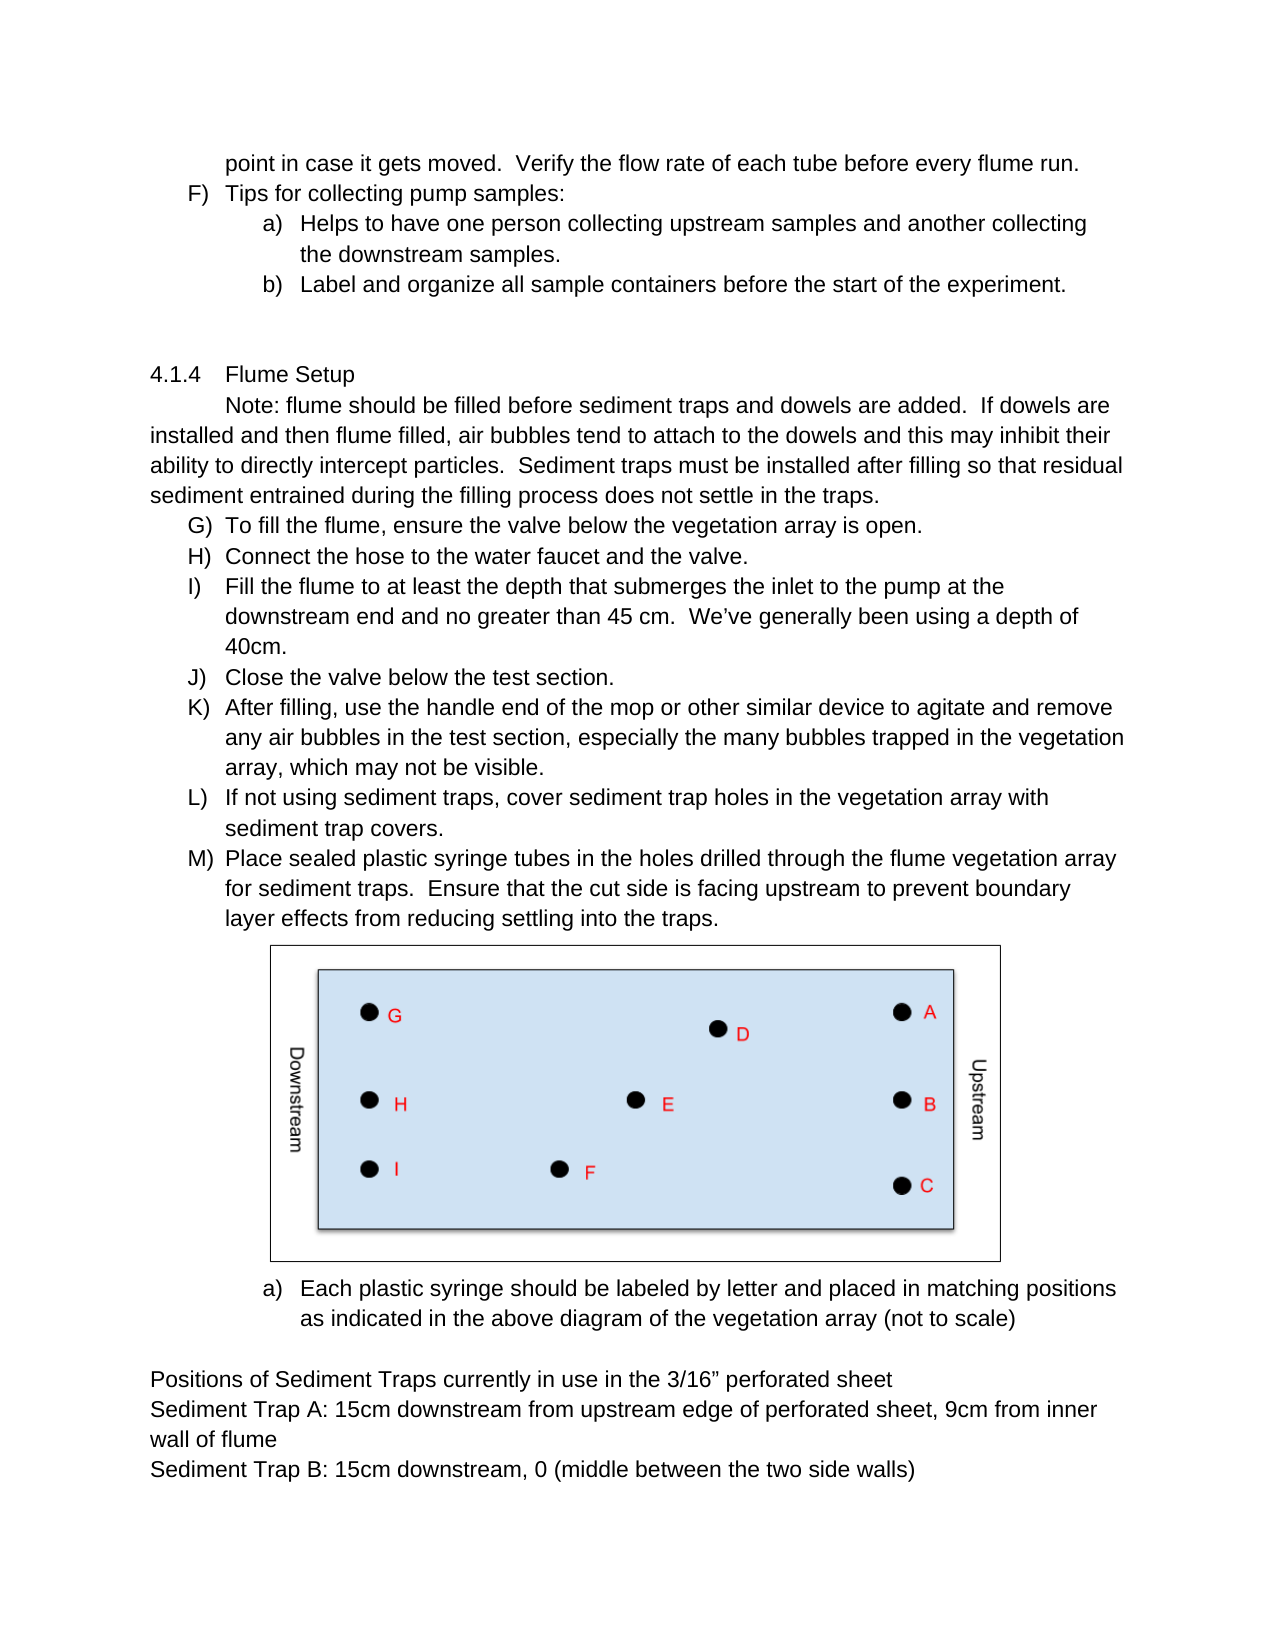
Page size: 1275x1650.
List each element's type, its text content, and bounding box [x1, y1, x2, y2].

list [187, 150, 1125, 176]
list Tips for collecting pump samples: [187, 180, 1125, 207]
text Sediment Trap A: 15cm downstream from upstream edge of perforated sheet, 9cm from inner wall of flume [150, 1396, 1125, 1453]
text 4.1.4 Flume Setup [150, 361, 1125, 388]
list Helps to have one person collecting upstream samples and another collecting the downstream samples. [262, 210, 1125, 267]
text Positions of Sediment Traps currently in use in the 3/16” perforated sheet [150, 1366, 1125, 1392]
text Sediment Trap B: 15cm downstream, 0 (middle between the two side walls) [150, 1456, 1125, 1483]
list Fill the flume to at least the depth that submerges the inlet to the pump at the downstream end and no greater than 45 cm. We’ve generally been using a depth of 40cm. [187, 573, 1125, 660]
list Close the valve below the test section. [187, 663, 1125, 690]
list After filling, use the handle end of the mop or other similar device to agitate and remove any air bubbles in the test section, especially the many bubbles trapped in the vegetation array, which may not be visible. [187, 694, 1125, 781]
list Each plastic syringe should be labeled by letter and placed in matching positions as indicated in the above diagram of the vegetation array (not to scale) [262, 1275, 1125, 1332]
list If not using sediment traps, cover sediment trap holes in the vegetation array with sediment trap covers. [187, 784, 1125, 841]
list To fill the flume, ensure the valve below the vegetation array is open. [187, 512, 1125, 539]
list Place sealed plastic syringe tubes in the holes drilled through the flume vegetation array for sediment traps. Ensure that the cut side is facing upstream to prevent boundary layer effects from reducing settling into the traps. [187, 845, 1125, 932]
list Connect the hose to the water faucet and the valve. [187, 543, 1125, 569]
picture [150, 935, 1125, 1272]
list Label and organize all sample containers before the start of the experiment. [262, 271, 1125, 297]
text Note: flume should be filled before sediment traps and dowels are added. If dowels are installed and then flume filled, air bubbles tend to attach to the dowels and this may inhibit their ability to directly intercept particles. Sediment traps must be installed after filling so that residual sediment entrained during the filling process does not settle in the traps. [150, 392, 1125, 509]
